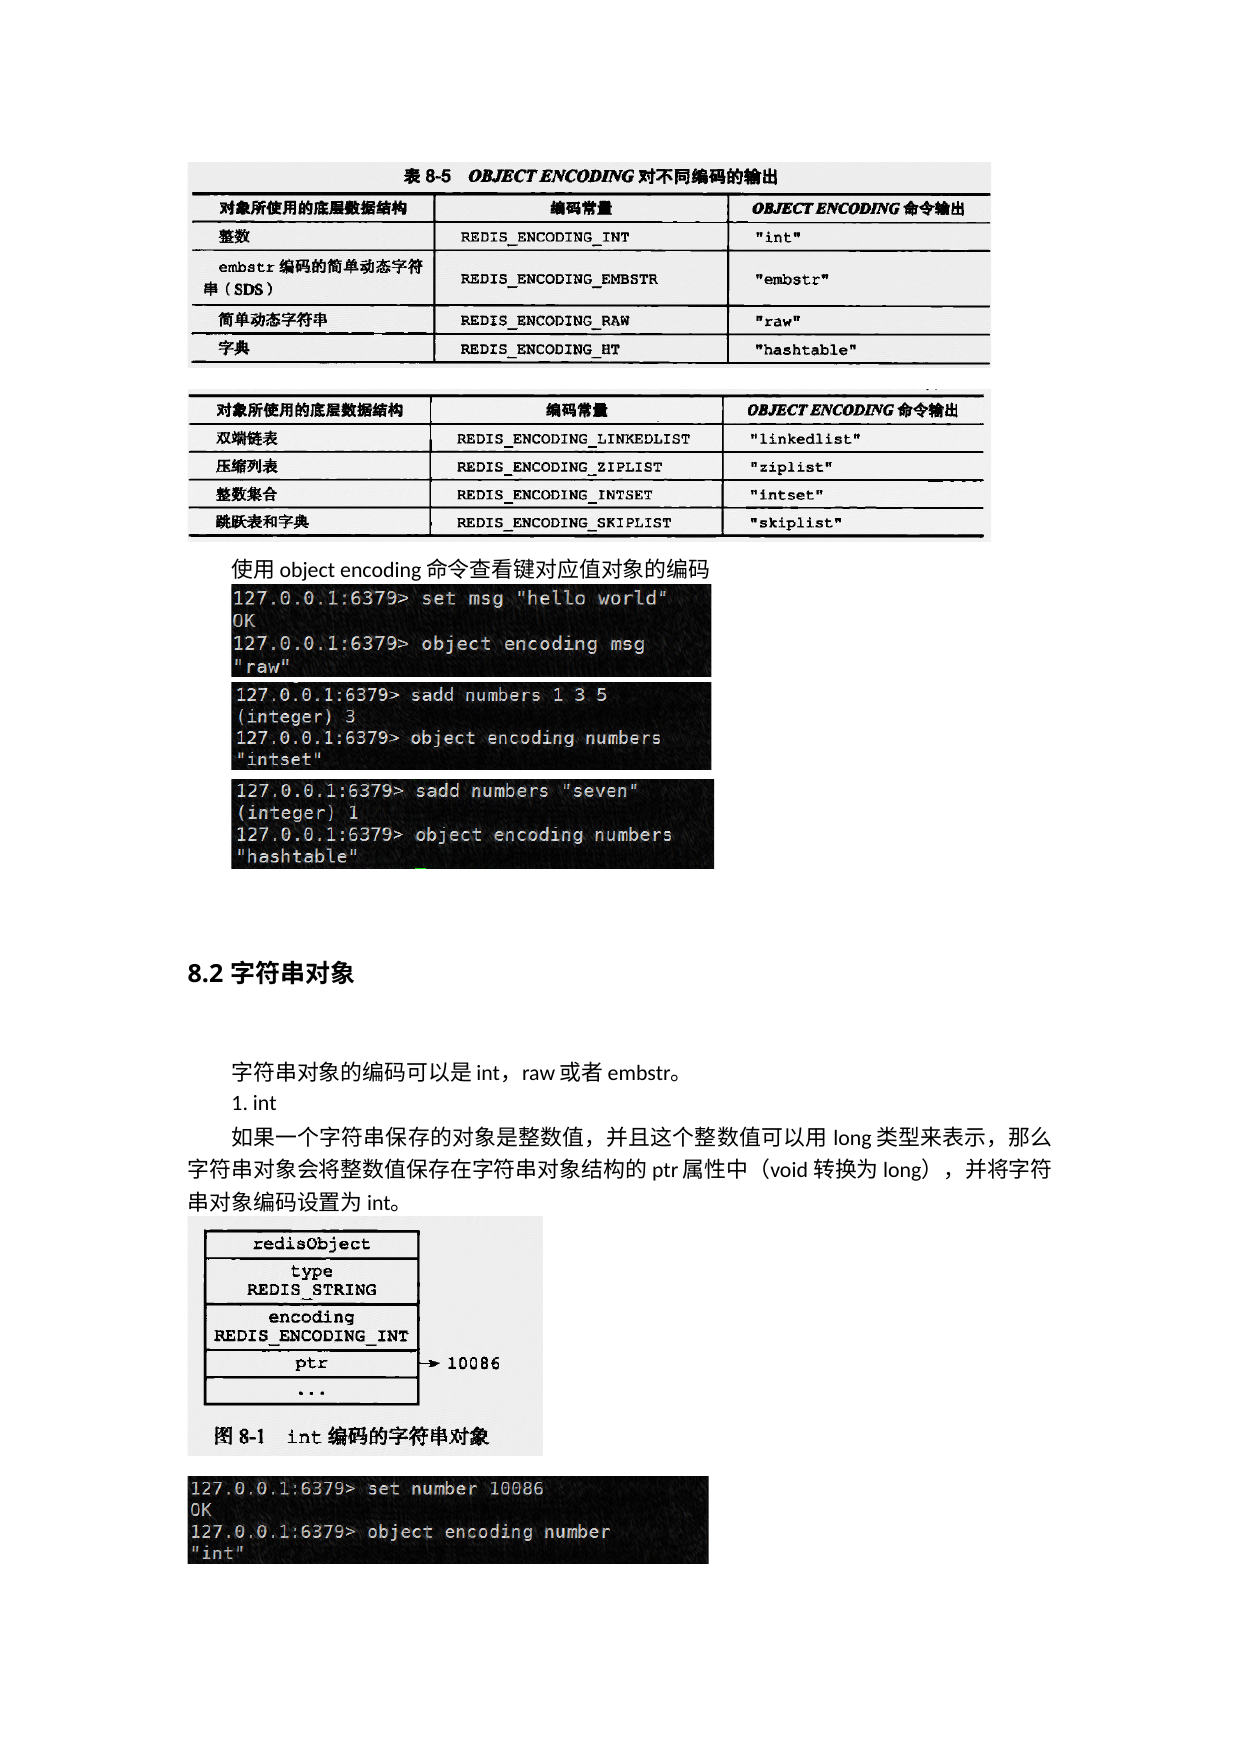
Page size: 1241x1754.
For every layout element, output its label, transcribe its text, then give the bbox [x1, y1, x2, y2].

picture [231, 682, 712, 770]
text 使用object encoding命令查看键对应值对象的编码 [187, 552, 1053, 584]
picture [187, 1216, 543, 1456]
picture [187, 1476, 709, 1564]
subtitle 8.2 字符串对象 [187, 939, 1053, 1004]
text 字符串对象的编码可以是int，raw或者embstr。 [187, 1054, 1053, 1087]
picture [187, 162, 992, 368]
text 如果一个字符串保存的对象是整数值，并且这个整数值可以用long类型来表示，那么字符串对象会将整数值保存在字符串对象结构的ptr属性中（void 转换为long），并将字符串对象编码设置为int。 [187, 1119, 1053, 1217]
text 1. int [187, 1087, 1053, 1119]
picture [187, 389, 992, 542]
picture [231, 584, 712, 677]
picture [231, 779, 715, 869]
